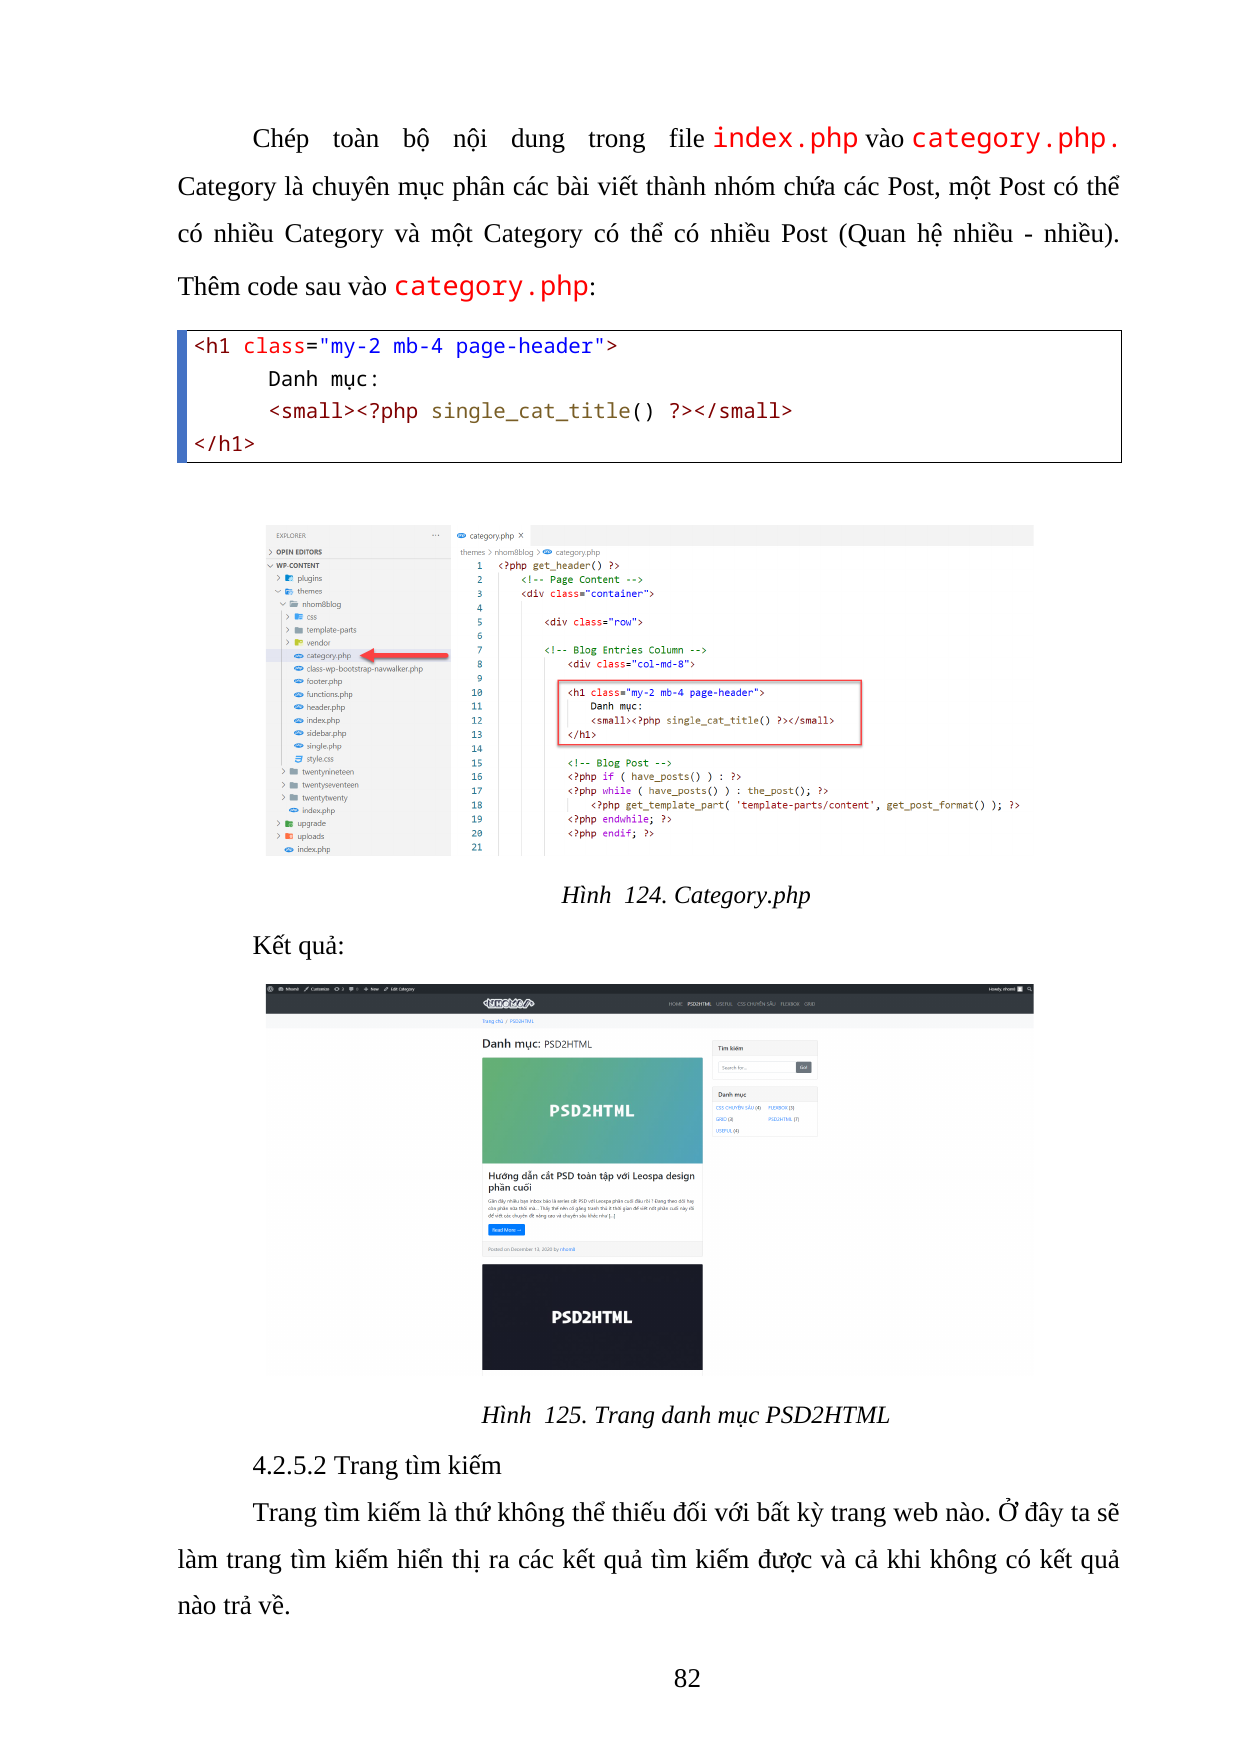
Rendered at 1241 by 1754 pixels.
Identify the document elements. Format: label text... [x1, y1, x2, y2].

text Kết quả: [177, 929, 1122, 961]
picture [265, 984, 1034, 1376]
picture [265, 525, 1034, 856]
subtitle Trang tìm kiếm [252, 1449, 1122, 1481]
table_header <h1 class="my-2 mb-4 page-header"> Danh mục: <small><?php single_cat_title() ?></small> </h1> [187, 331, 1121, 462]
text Hình 125. Trang danh mục PSD2HTML [177, 1400, 1122, 1428]
text Chép toàn bộ nội dung trong file index.php vào category.php. Category là chuyên mục phân các bài viết thành nhóm chứa các Post, một Post có thể có nhiều Category và một Category có thể có nhiều Post (Quan hệ nhiều - nhiều). Thêm code sau vào category.php: [177, 118, 1122, 304]
text Trang tìm kiếm là thứ không thể thiếu đối với bất kỳ trang web nào. Ở đây ta sẽ làm trang tìm kiếm hiển thị ra các kết quả tìm kiếm được và cả khi không có kết quả nào trả về. [177, 1496, 1122, 1621]
text Hình 124. Category.php [177, 880, 1122, 908]
